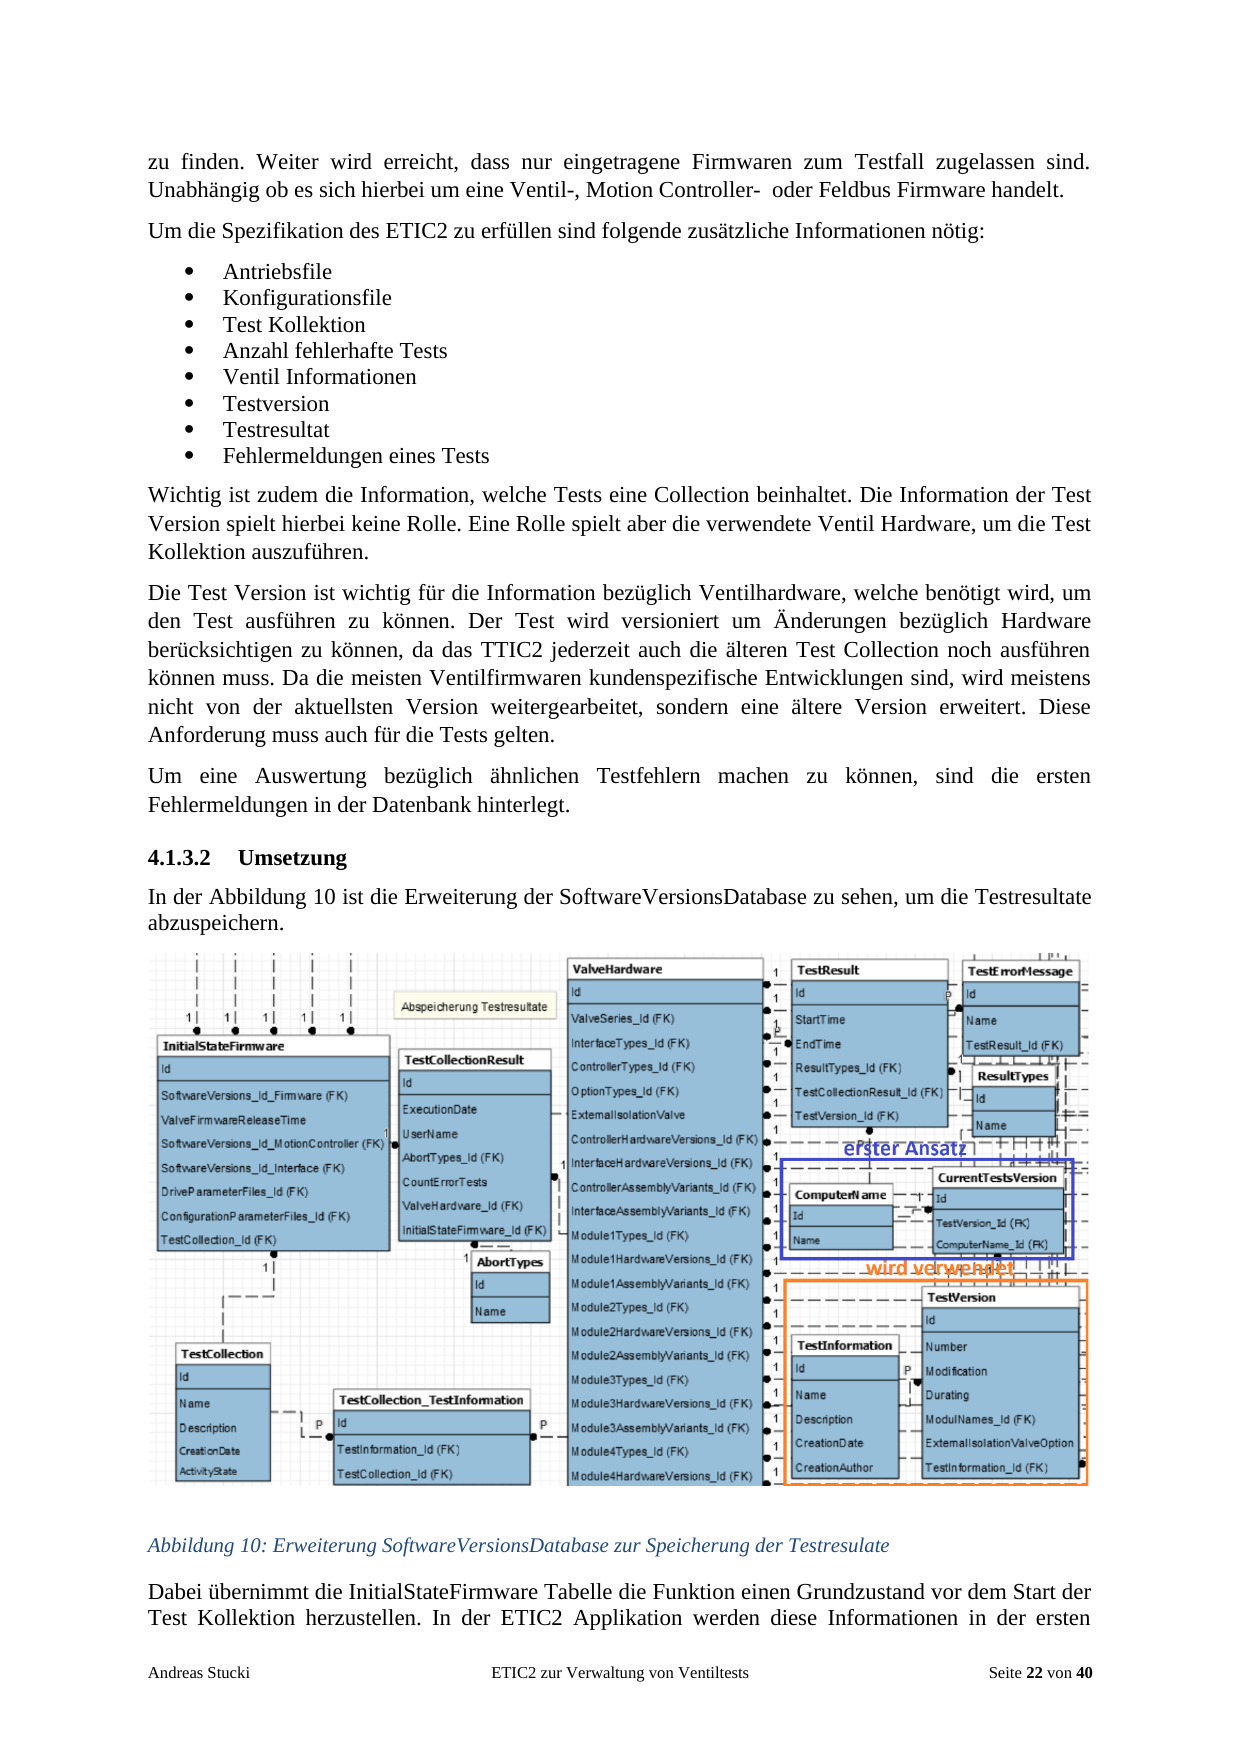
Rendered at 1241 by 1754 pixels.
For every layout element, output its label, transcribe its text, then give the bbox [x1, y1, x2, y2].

subtitle Umsetzung [148, 844, 1092, 871]
list Konfigurationsfile [185, 284, 1092, 311]
picture [147, 953, 1088, 1485]
list Testversion [185, 390, 1092, 416]
list Test Kollektion [185, 311, 1092, 337]
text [148, 148, 1092, 202]
list Ventil Informationen [185, 363, 1092, 390]
list Antriebsfile [185, 258, 1092, 284]
text Die Test Version ist wichtig für die Information bezüglich Ventilhardware, welche benötigt wird, um den Test ausführen zu können. Der Test wird versioniert um Änderungen bezüglich Hardware berücksichtigen zu können, da das TTIC2 jederzeit auch die älteren Test Collection noch ausführen können muss. Da die meisten Ventilfirmwaren kundenspezifische Entwicklungen sind, wird meistens nicht von der aktuellsten Version weitergearbeitet, sondern eine ältere Version erweitert. Diese Anforderung muss auch für die Tests gelten. [148, 579, 1092, 748]
text Um eine Auswertung bezüglich ähnlichen Testfehlern machen zu können, sind die ersten Fehlermeldungen in der Datenbank hinterlegt. [148, 762, 1092, 817]
list Anzahl fehlerhafte Tests [185, 337, 1092, 363]
text Um die Spezifikation des ETIC2 zu erfüllen sind folgende zusätzliche Informationen nötig: [148, 217, 1092, 243]
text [148, 1542, 1092, 1621]
text Wichtig ist zudem die Information, welche Tests eine Collection beinhaltet. Die Information der Test Version spielt hierbei keine Rolle. Eine Rolle spielt aber die verwendete Ventil Hardware, um die Test Kollektion auszuführen. [148, 481, 1092, 564]
list Testresultat [185, 416, 1092, 442]
list Fehlermeldungen eines Tests [185, 442, 1092, 469]
